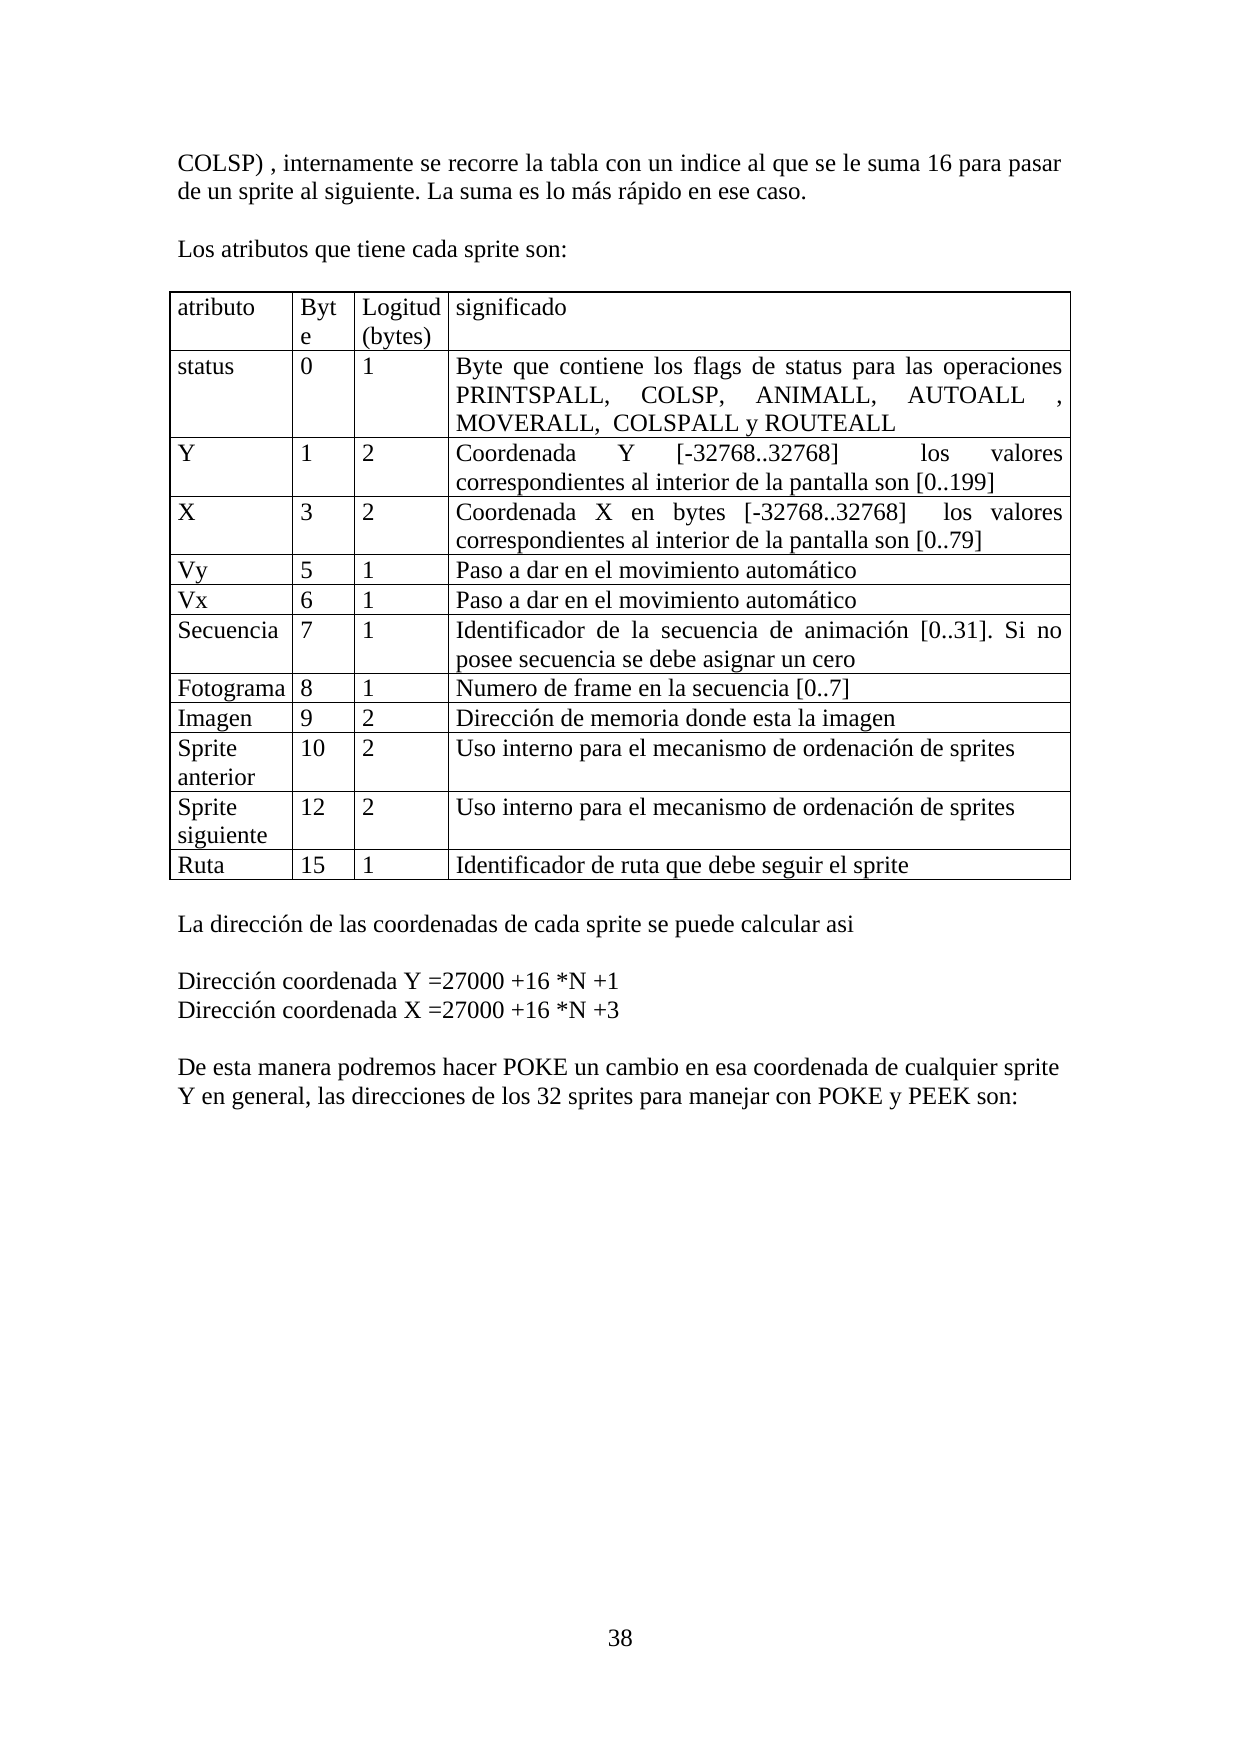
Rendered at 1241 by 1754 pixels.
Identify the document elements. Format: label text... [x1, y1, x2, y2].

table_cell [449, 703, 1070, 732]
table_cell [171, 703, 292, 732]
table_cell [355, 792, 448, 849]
table_cell 5 [293, 555, 354, 584]
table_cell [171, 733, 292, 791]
table_cell 1 [293, 438, 354, 496]
table_header Byte [293, 293, 354, 350]
table_cell Vy [171, 555, 292, 584]
table_cell 2 [355, 497, 448, 554]
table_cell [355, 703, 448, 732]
text Y en general, las direcciones de los 32 sprites para manejar con POKE y PEEK son: [177, 1081, 1063, 1110]
table_cell Y [171, 438, 292, 496]
table_cell Secuencia [171, 615, 292, 672]
table_header significado [449, 293, 1070, 350]
text Los atributos que tiene cada sprite son: [177, 234, 1063, 263]
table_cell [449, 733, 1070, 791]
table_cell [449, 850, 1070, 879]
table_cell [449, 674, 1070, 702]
text Dirección coordenada Y =27000 +16 *N +1 [177, 966, 1063, 995]
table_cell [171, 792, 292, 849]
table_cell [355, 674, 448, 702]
table_cell 2 [355, 438, 448, 496]
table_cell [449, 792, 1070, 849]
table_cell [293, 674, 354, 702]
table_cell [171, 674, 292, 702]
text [177, 148, 1063, 205]
table_cell Coordenada X en bytes [-32768..32768] los valores correspondientes al interior de la pantalla son [0..79] [449, 497, 1070, 554]
table_cell 7 [293, 615, 354, 672]
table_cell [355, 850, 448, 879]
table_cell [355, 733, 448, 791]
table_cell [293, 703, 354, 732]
text Dirección coordenada X =27000 +16 *N +3 [177, 995, 1063, 1024]
table_cell 1 [355, 615, 448, 672]
table_cell 1 [355, 585, 448, 614]
text La dirección de las coordenadas de cada sprite se puede calcular asi [177, 909, 1063, 937]
table_cell 3 [293, 497, 354, 554]
table_cell 6 [293, 585, 354, 614]
table_cell Identificador de la secuencia de animación [0..31]. Si no posee secuencia se debe asignar un cero [449, 615, 1070, 672]
table_cell status [171, 351, 292, 437]
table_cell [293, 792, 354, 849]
table_header atributo [171, 293, 292, 350]
table_cell Byte que contiene los flags de status para las operaciones PRINTSPALL, COLSP, ANIMALL, AUTOALL , MOVERALL, COLSPALL y ROUTEALL [449, 351, 1070, 437]
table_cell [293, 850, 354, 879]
table_cell 1 [355, 351, 448, 437]
table_header Logitud (bytes) [355, 293, 448, 350]
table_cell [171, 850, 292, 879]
table_cell Vx [171, 585, 292, 614]
table_cell Coordenada Y [-32768..32768] los valores correspondientes al interior de la pantalla son [0..199] [449, 438, 1070, 496]
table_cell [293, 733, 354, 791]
table_cell 0 [293, 351, 354, 437]
table_cell 1 [355, 555, 448, 584]
table_cell X [171, 497, 292, 554]
text De esta manera podremos hacer POKE un cambio en esa coordenada de cualquier sprite [177, 1052, 1063, 1081]
table_cell Paso a dar en el movimiento automático [449, 555, 1070, 584]
table_cell Paso a dar en el movimiento automático [449, 585, 1070, 614]
